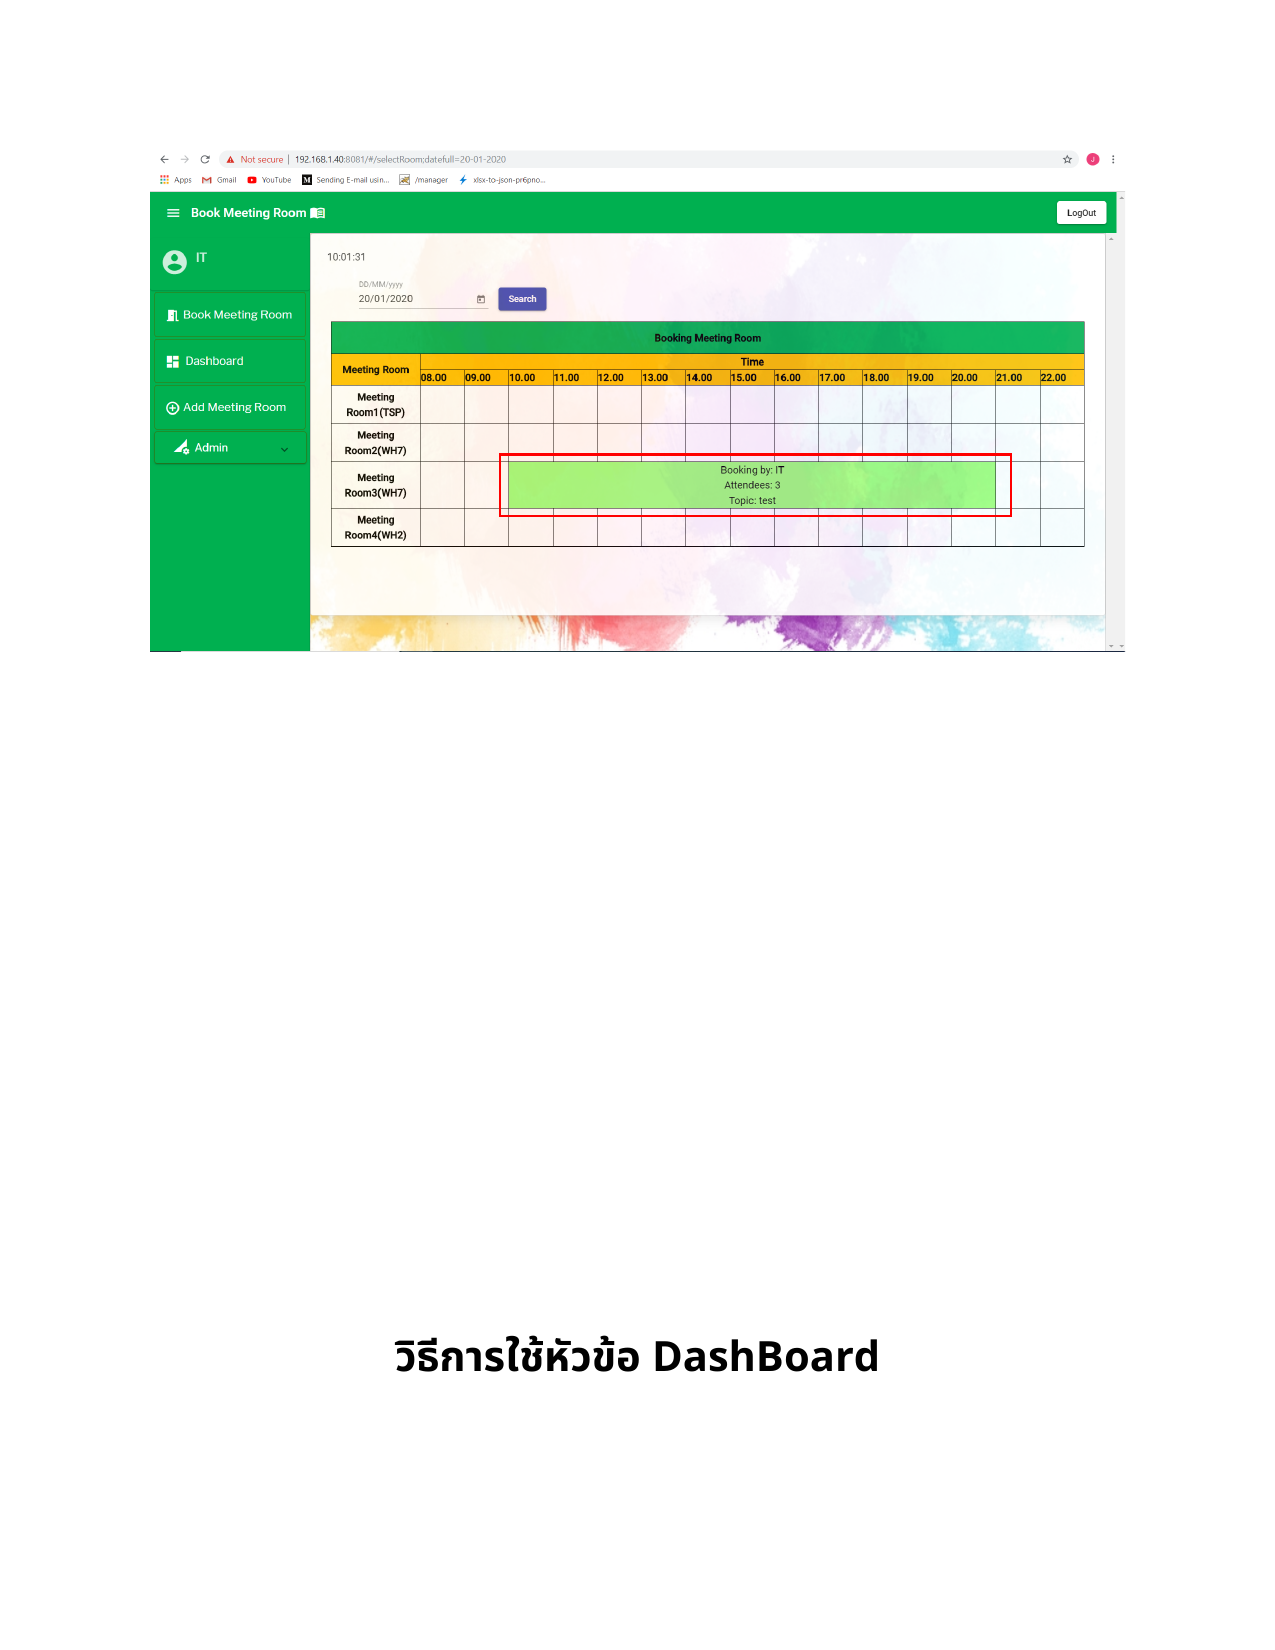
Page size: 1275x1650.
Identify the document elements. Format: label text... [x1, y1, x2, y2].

text วิธีการใช้หัวข้อ DashBoard [150, 1327, 1125, 1390]
picture [150, 150, 1125, 652]
